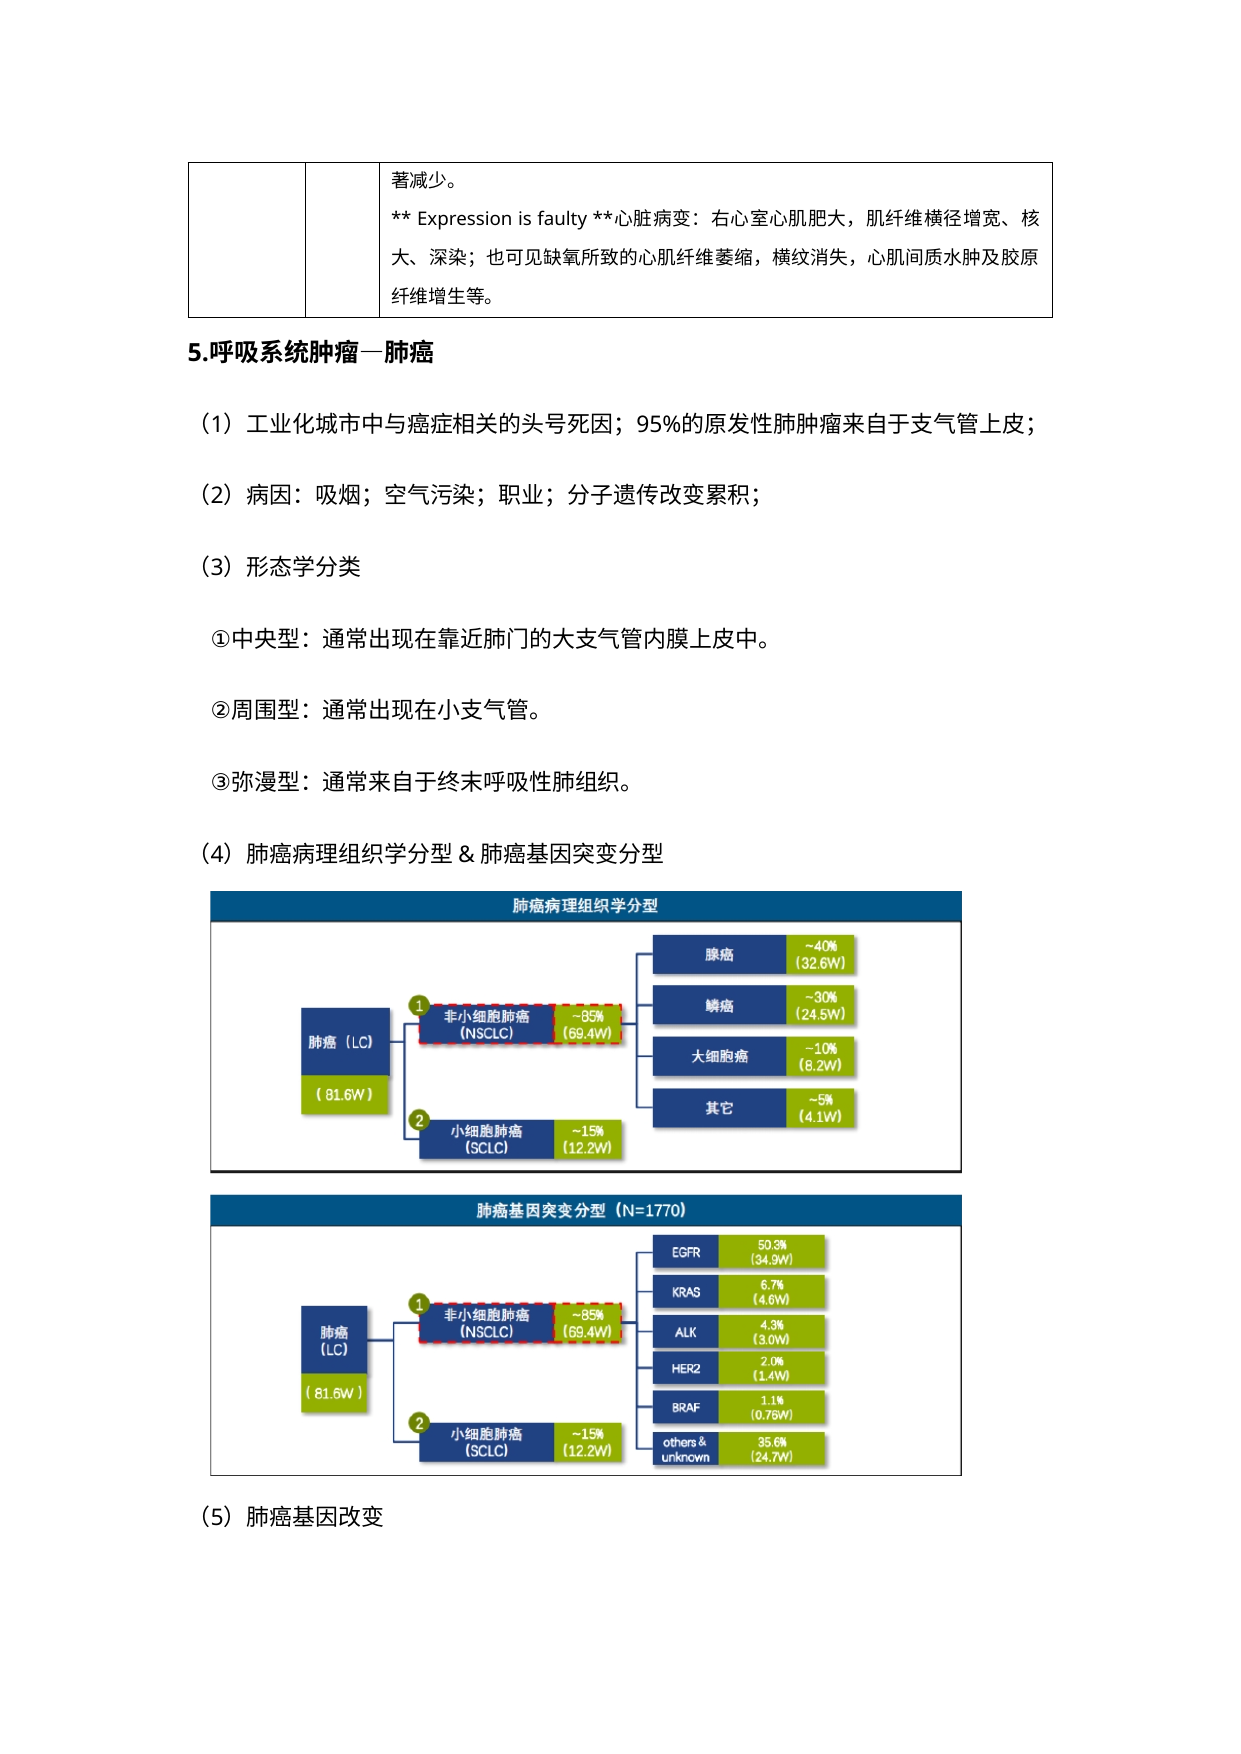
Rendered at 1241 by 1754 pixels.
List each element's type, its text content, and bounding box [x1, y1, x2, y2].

picture [210, 891, 962, 1476]
text ③弥漫型：通常来自于终末呼吸性肺组织。 [187, 748, 1053, 813]
text （4）肺癌病理组织学分型 & 肺癌基因突变分型 [187, 820, 1053, 885]
text （2）病因：吸烟；空气污染；职业；分子遗传改变累积； [187, 461, 1053, 526]
text ②周围型：通常出现在小支气管。 [187, 676, 1053, 741]
table_cell 镜下 [306, 163, 379, 317]
text （3）形态学分类 [187, 533, 1053, 598]
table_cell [380, 163, 1052, 317]
text （5）肺癌基因改变 [187, 1483, 1053, 1548]
text ①中央型：通常出现在靠近肺门的大支气管内膜上皮中。 [187, 605, 1053, 670]
text （1）工业化城市中与癌症相关的头号死因；95%的原发性肺肿瘤来自于支气管上皮； [187, 390, 1053, 455]
text 5.呼吸系统肿瘤—肺癌 [187, 318, 1053, 383]
